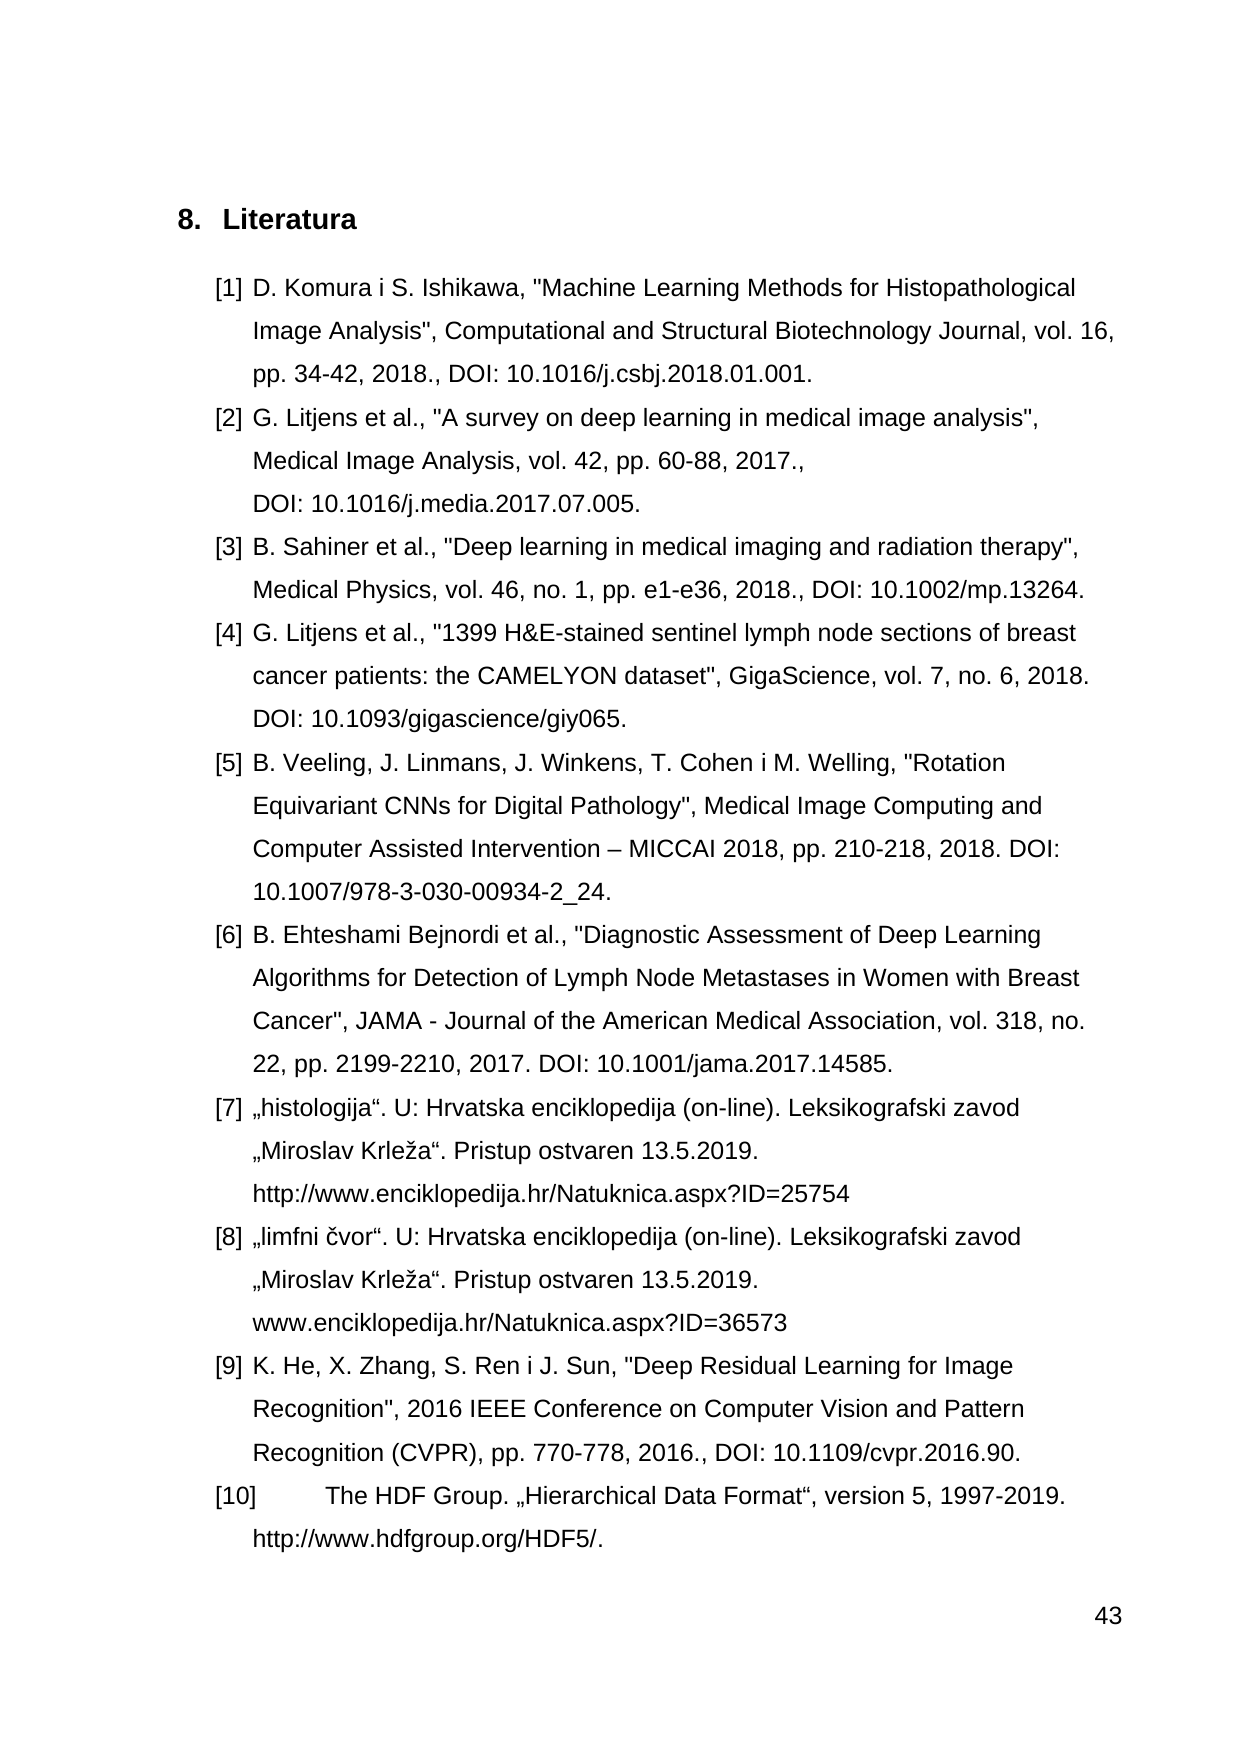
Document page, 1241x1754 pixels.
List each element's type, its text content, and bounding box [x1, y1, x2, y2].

list B. Sahiner et al., "Deep learning in medical imaging and radiation therapy", Medical Physics, vol. 46, no. 1, pp. e1-e36, 2018., DOI: 10.1002/mp.13264. [215, 532, 1122, 604]
list „histologija“. U: Hrvatska enciklopedija (on-line). Leksikografski zavod „Miroslav Krleža“. Pristup ostvaren 13.5.2019. http://www.enciklopedija.hr/Natuknica.aspx?ID=25754 [215, 1093, 1122, 1208]
list „limfni čvor“. U: Hrvatska enciklopedija (on-line). Leksikografski zavod „Miroslav Krleža“. Pristup ostvaren 13.5.2019. www.enciklopedija.hr/Natuknica.aspx?ID=36573 [215, 1222, 1122, 1337]
list B. Veeling, J. Linmans, J. Winkens, T. Cohen i M. Welling, "Rotation Equivariant CNNs for Digital Pathology", Medical Image Computing and Computer Assisted Intervention – MICCAI 2018, pp. 210-218, 2018. DOI: 10.1007/978-3-030-00934-2_24. [215, 748, 1122, 906]
subtitle Literatura [177, 202, 1122, 236]
list B. Ehteshami Bejnordi et al., "Diagnostic Assessment of Deep Learning Algorithms for Detection of Lymph Node Metastases in Women with Breast Cancer", JAMA - Journal of the American Medical Association, vol. 318, no. 22, pp. 2199-2210, 2017. DOI: 10.1001/jama.2017.14585. [215, 920, 1122, 1078]
list K. He, X. Zhang, S. Ren i J. Sun, "Deep Residual Learning for Image Recognition", 2016 IEEE Conference on Computer Vision and Pattern Recognition (CVPR), pp. 770-778, 2016., DOI: 10.1109/cvpr.2016.90. [215, 1351, 1122, 1466]
list G. Litjens et al., "1399 H&E-stained sentinel lymph node sections of breast cancer patients: the CAMELYON dataset", GigaScience, vol. 7, no. 6, 2018. DOI: 10.1093/gigascience/giy065. [215, 618, 1122, 733]
list G. Litjens et al., "A survey on deep learning in medical image analysis", Medical Image Analysis, vol. 42, pp. 60-88, 2017., DOI: 10.1016/j.media.2017.07.005. [215, 403, 1122, 518]
list D. Komura i S. Ishikawa, "Machine Learning Methods for Histopathological Image Analysis", Computational and Structural Biotechnology Journal, vol. 16, pp. 34-42, 2018., DOI: 10.1016/j.csbj.2018.01.001. [215, 273, 1122, 388]
list The HDF Group. „Hierarchical Data Format“, version 5, 1997-2019. http://www.hdfgroup.org/HDF5/. [215, 1481, 1122, 1553]
